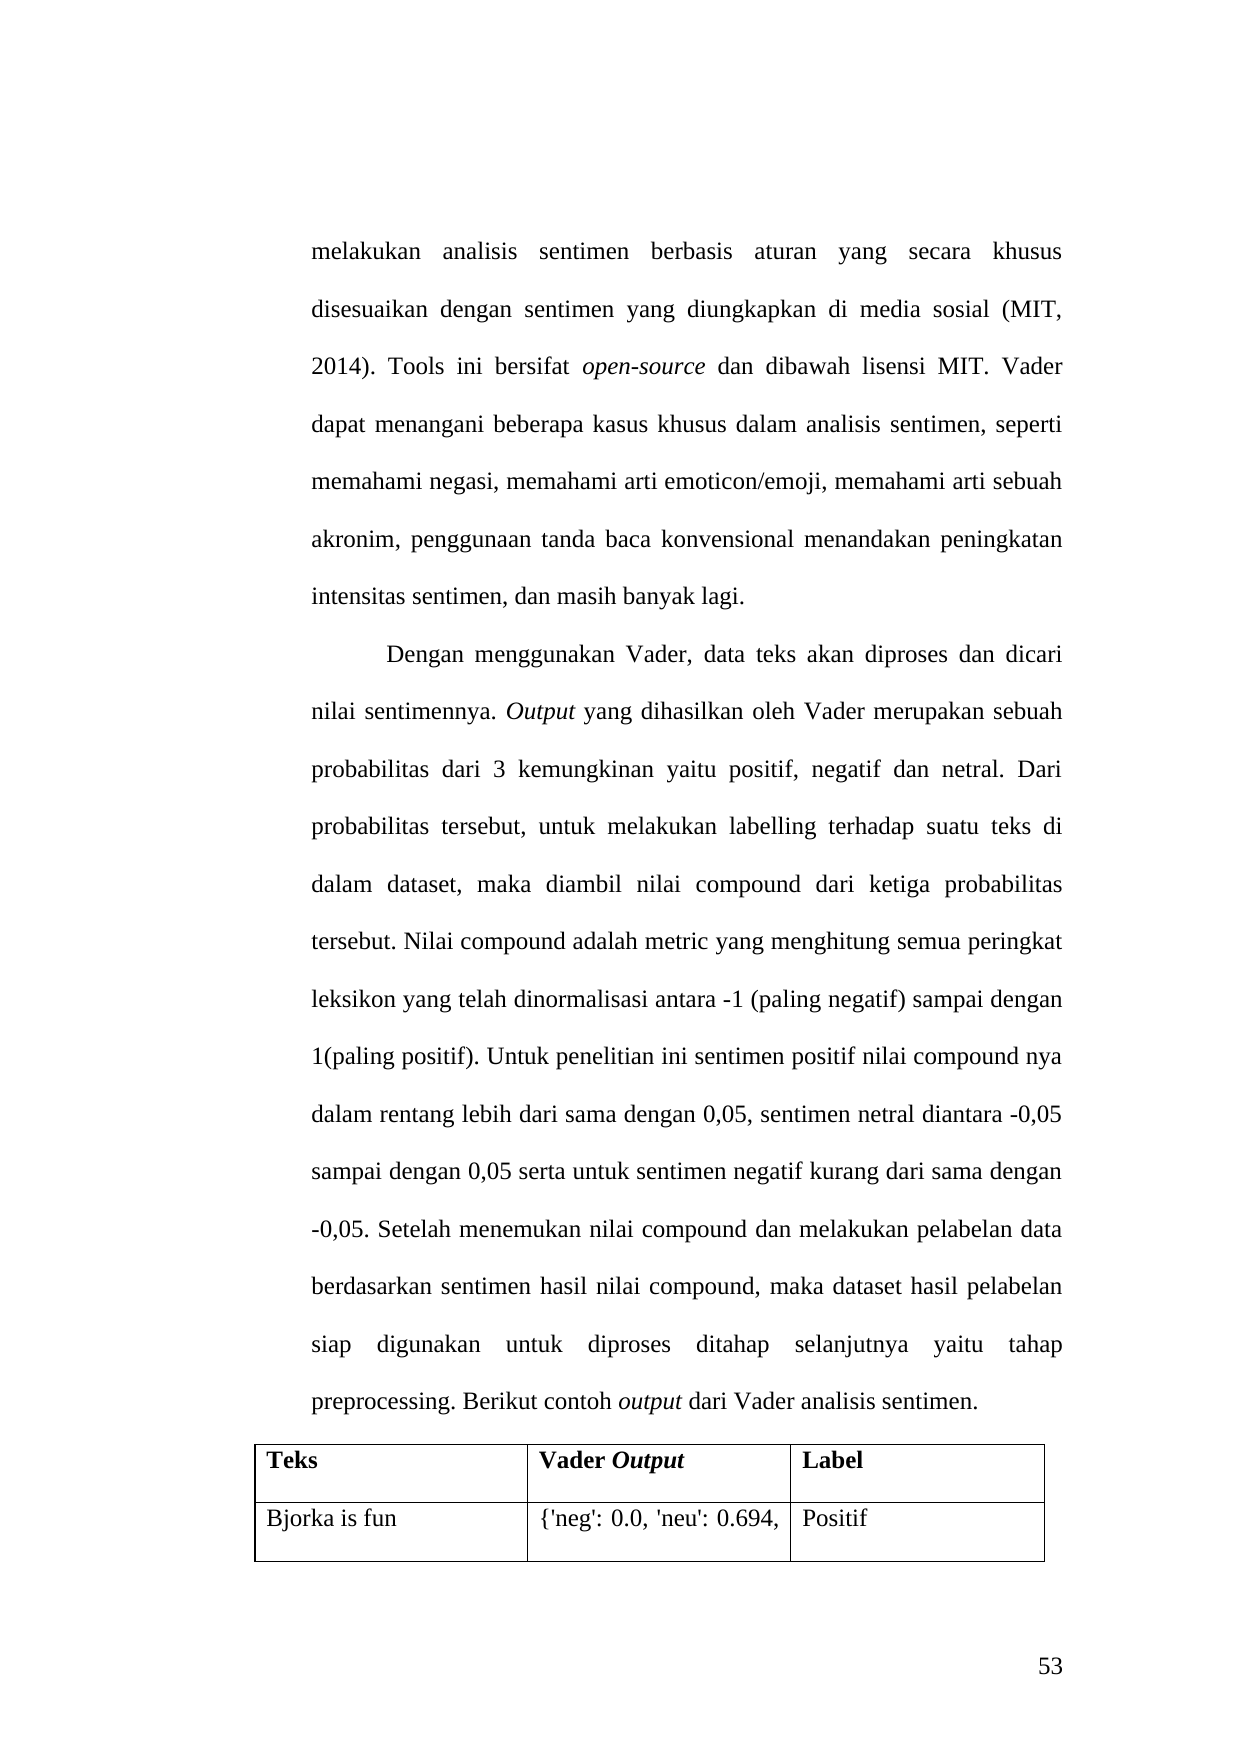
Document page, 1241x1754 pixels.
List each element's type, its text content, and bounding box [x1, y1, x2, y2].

table_header Label [791, 1445, 1044, 1502]
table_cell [528, 1503, 790, 1561]
table_header Vader Output [528, 1445, 790, 1502]
table_header Teks [256, 1445, 527, 1502]
table_cell Bjorka is fun [256, 1503, 527, 1561]
table_cell Positif [791, 1503, 1044, 1561]
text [311, 236, 1063, 610]
text Dengan menggunakan Vader, data teks akan diproses dan dicari nilai sentimennya. Output yang dihasilkan oleh Vader merupakan sebuah probabilitas dari 3 kemungkinan yaitu positif, negatif dan netral. Dari probabilitas tersebut, untuk melakukan labelling terhadap suatu teks di dalam dataset, maka diambil nilai compound dari ketiga probabilitas tersebut. Nilai compound adalah metric yang menghitung semua peringkat leksikon yang telah dinormalisasi antara -1 (paling negatif) sampai dengan 1(paling positif). Untuk penelitian ini sentimen positif nilai compound nya dalam rentang lebih dari sama dengan 0,05, sentimen netral diantara -0,05 sampai dengan 0,05 serta untuk sentimen negatif kurang dari sama dengan -0,05. Setelah menemukan nilai compound dan melakukan pelabelan data berdasarkan sentimen hasil nilai compound, maka dataset hasil pelabelan siap digunakan untuk diproses ditahap selanjutnya yaitu tahap preprocessing. Berikut contoh output dari Vader analisis sentimen. [311, 639, 1063, 1415]
